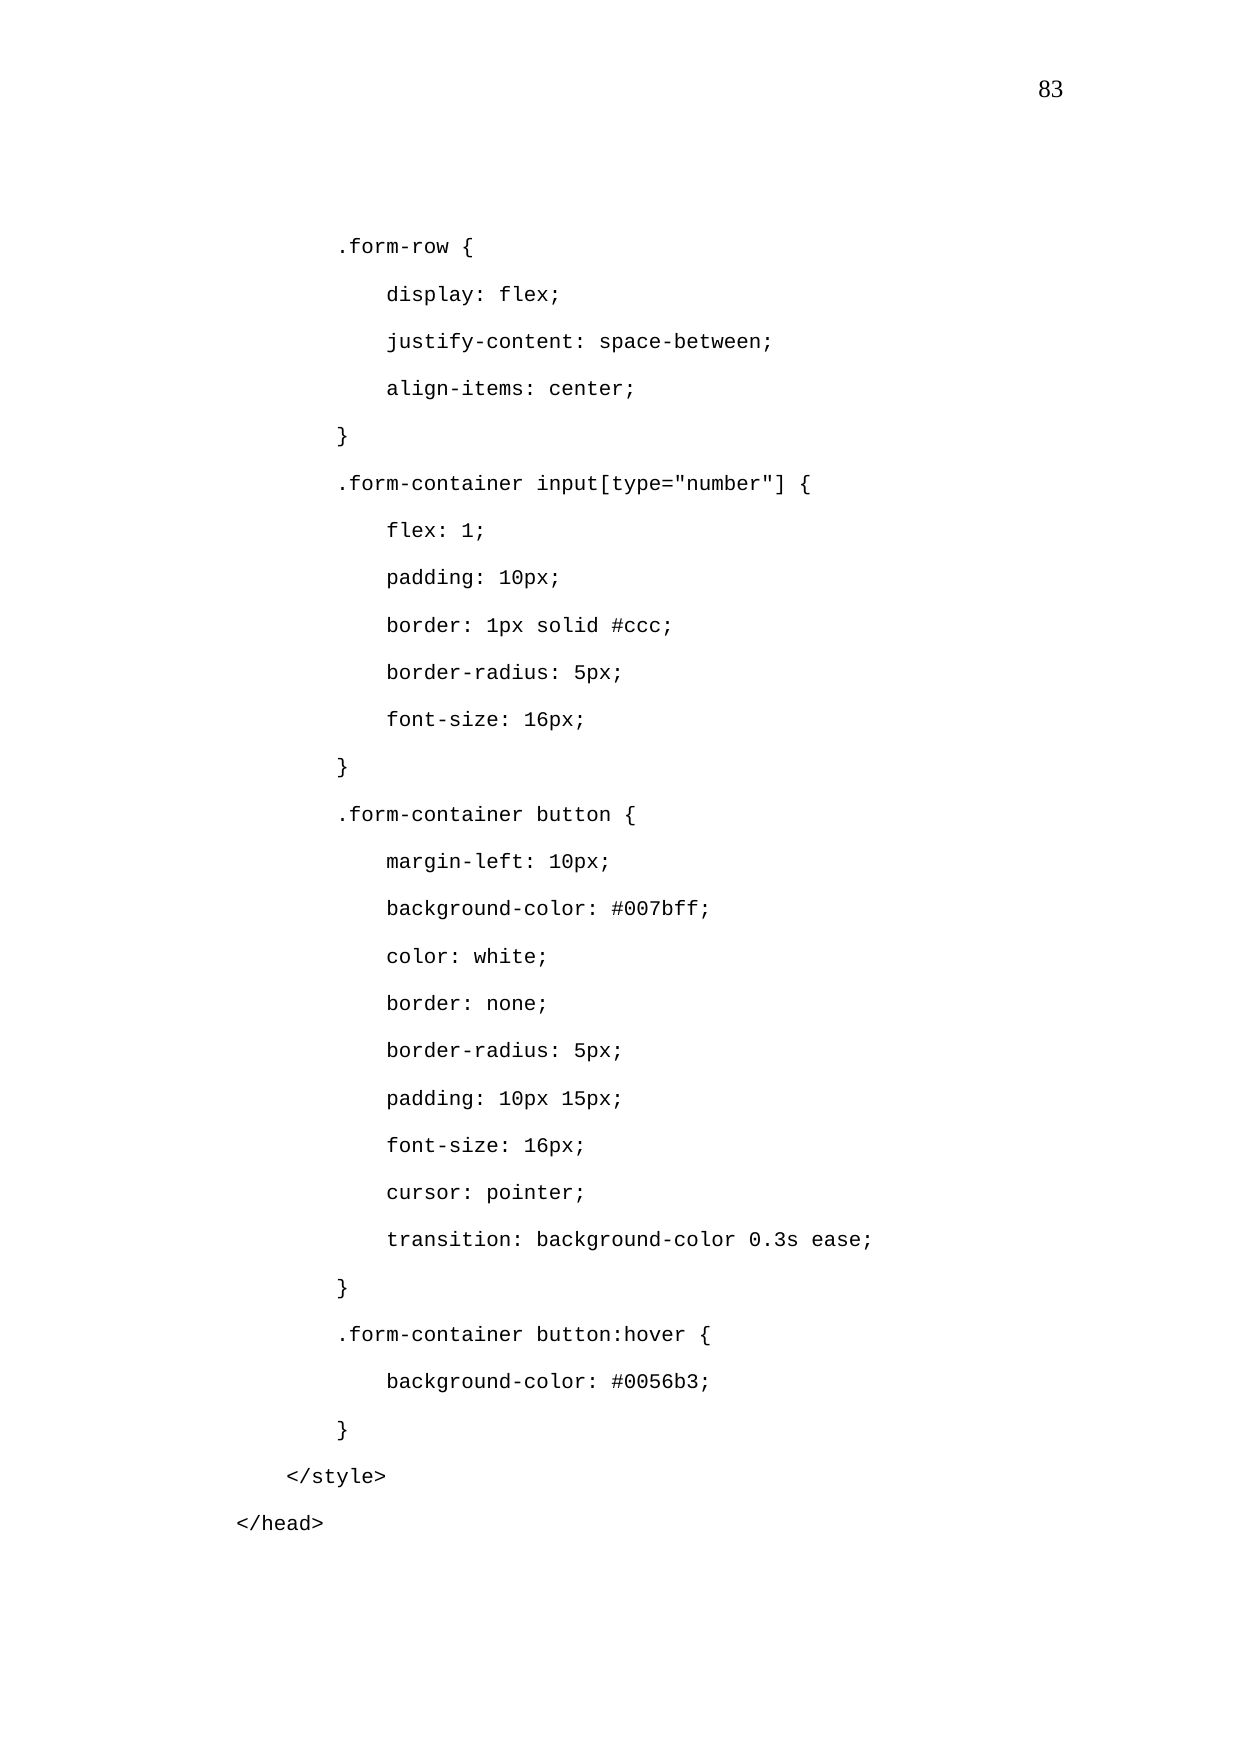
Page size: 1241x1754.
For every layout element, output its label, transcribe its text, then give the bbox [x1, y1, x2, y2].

text .form-row { [236, 236, 1063, 260]
text justify-content: space-between; [236, 331, 1063, 354]
text .form-container button:hover { [236, 1324, 1063, 1348]
text transition: background-color 0.3s ease; [236, 1229, 1063, 1253]
text border-radius: 5px; [236, 662, 1063, 686]
text } [236, 425, 1063, 449]
text border-radius: 5px; [236, 1040, 1063, 1064]
text border: none; [236, 993, 1063, 1017]
text font-size: 16px; [236, 1135, 1063, 1158]
text } [236, 1277, 1063, 1300]
text font-size: 16px; [236, 709, 1063, 733]
text flex: 1; [236, 520, 1063, 544]
text .form-container button { [236, 804, 1063, 827]
text padding: 10px 15px; [236, 1087, 1063, 1111]
text cursor: pointer; [236, 1182, 1063, 1206]
text .form-container input[type="number"] { [236, 473, 1063, 496]
text background-color: #007bff; [236, 898, 1063, 922]
text align-items: center; [236, 378, 1063, 402]
text margin-left: 10px; [236, 851, 1063, 875]
text } [236, 1418, 1063, 1442]
text } [236, 756, 1063, 780]
text </style> [236, 1466, 1063, 1489]
text color: white; [236, 946, 1063, 969]
text </head> [236, 1513, 1063, 1537]
text border: 1px solid #ccc; [236, 614, 1063, 638]
text background-color: #0056b3; [236, 1371, 1063, 1395]
text display: flex; [236, 283, 1063, 307]
text padding: 10px; [236, 567, 1063, 591]
